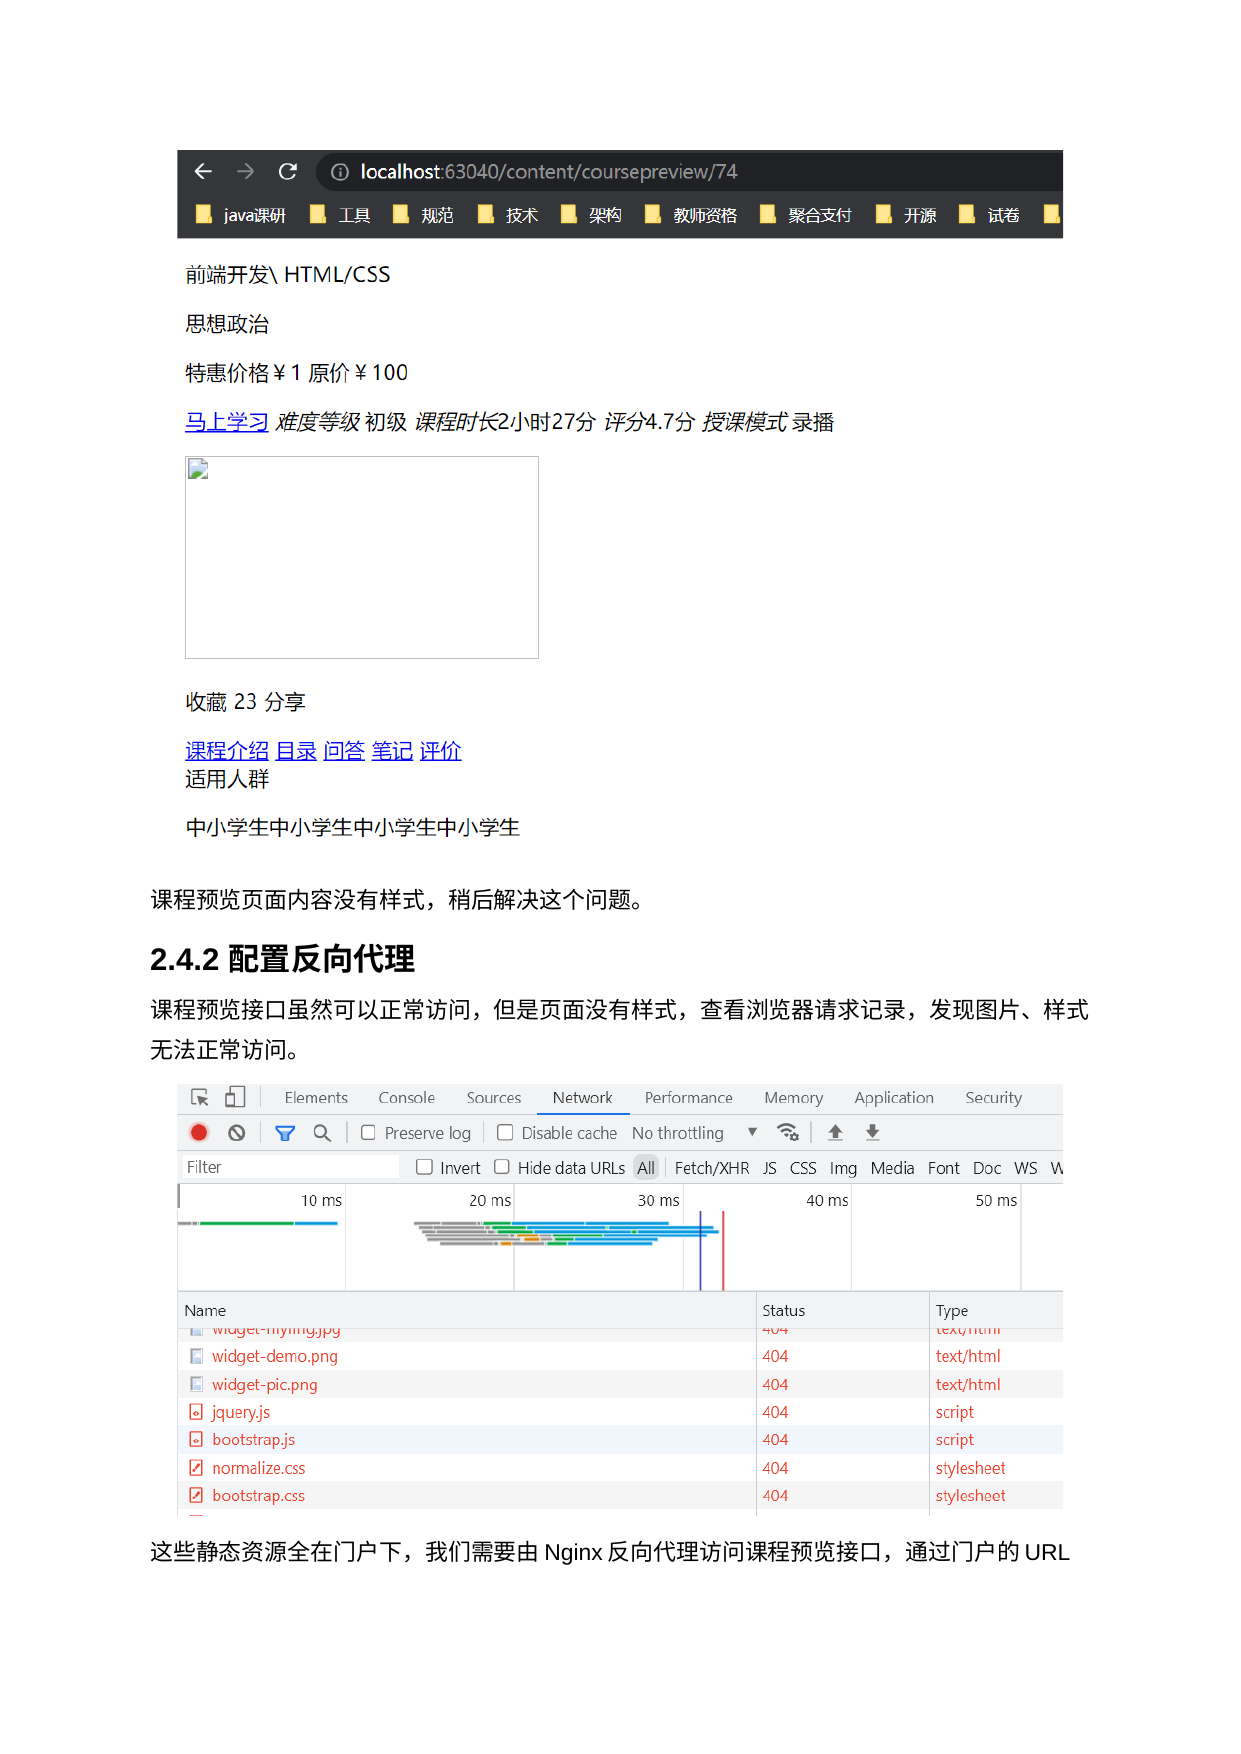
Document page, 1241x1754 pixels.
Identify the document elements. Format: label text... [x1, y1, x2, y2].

text 课程预览页面内容没有样式，稍后解决这个问题。 [150, 882, 1090, 915]
picture [177, 150, 1064, 864]
picture [177, 1084, 1064, 1516]
text 课程预览接口虽然可以正常访问，但是页面没有样式，查看浏览器请求记录，发现图片、样式无法正常访问。 [150, 992, 1090, 1065]
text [150, 1533, 1090, 1567]
